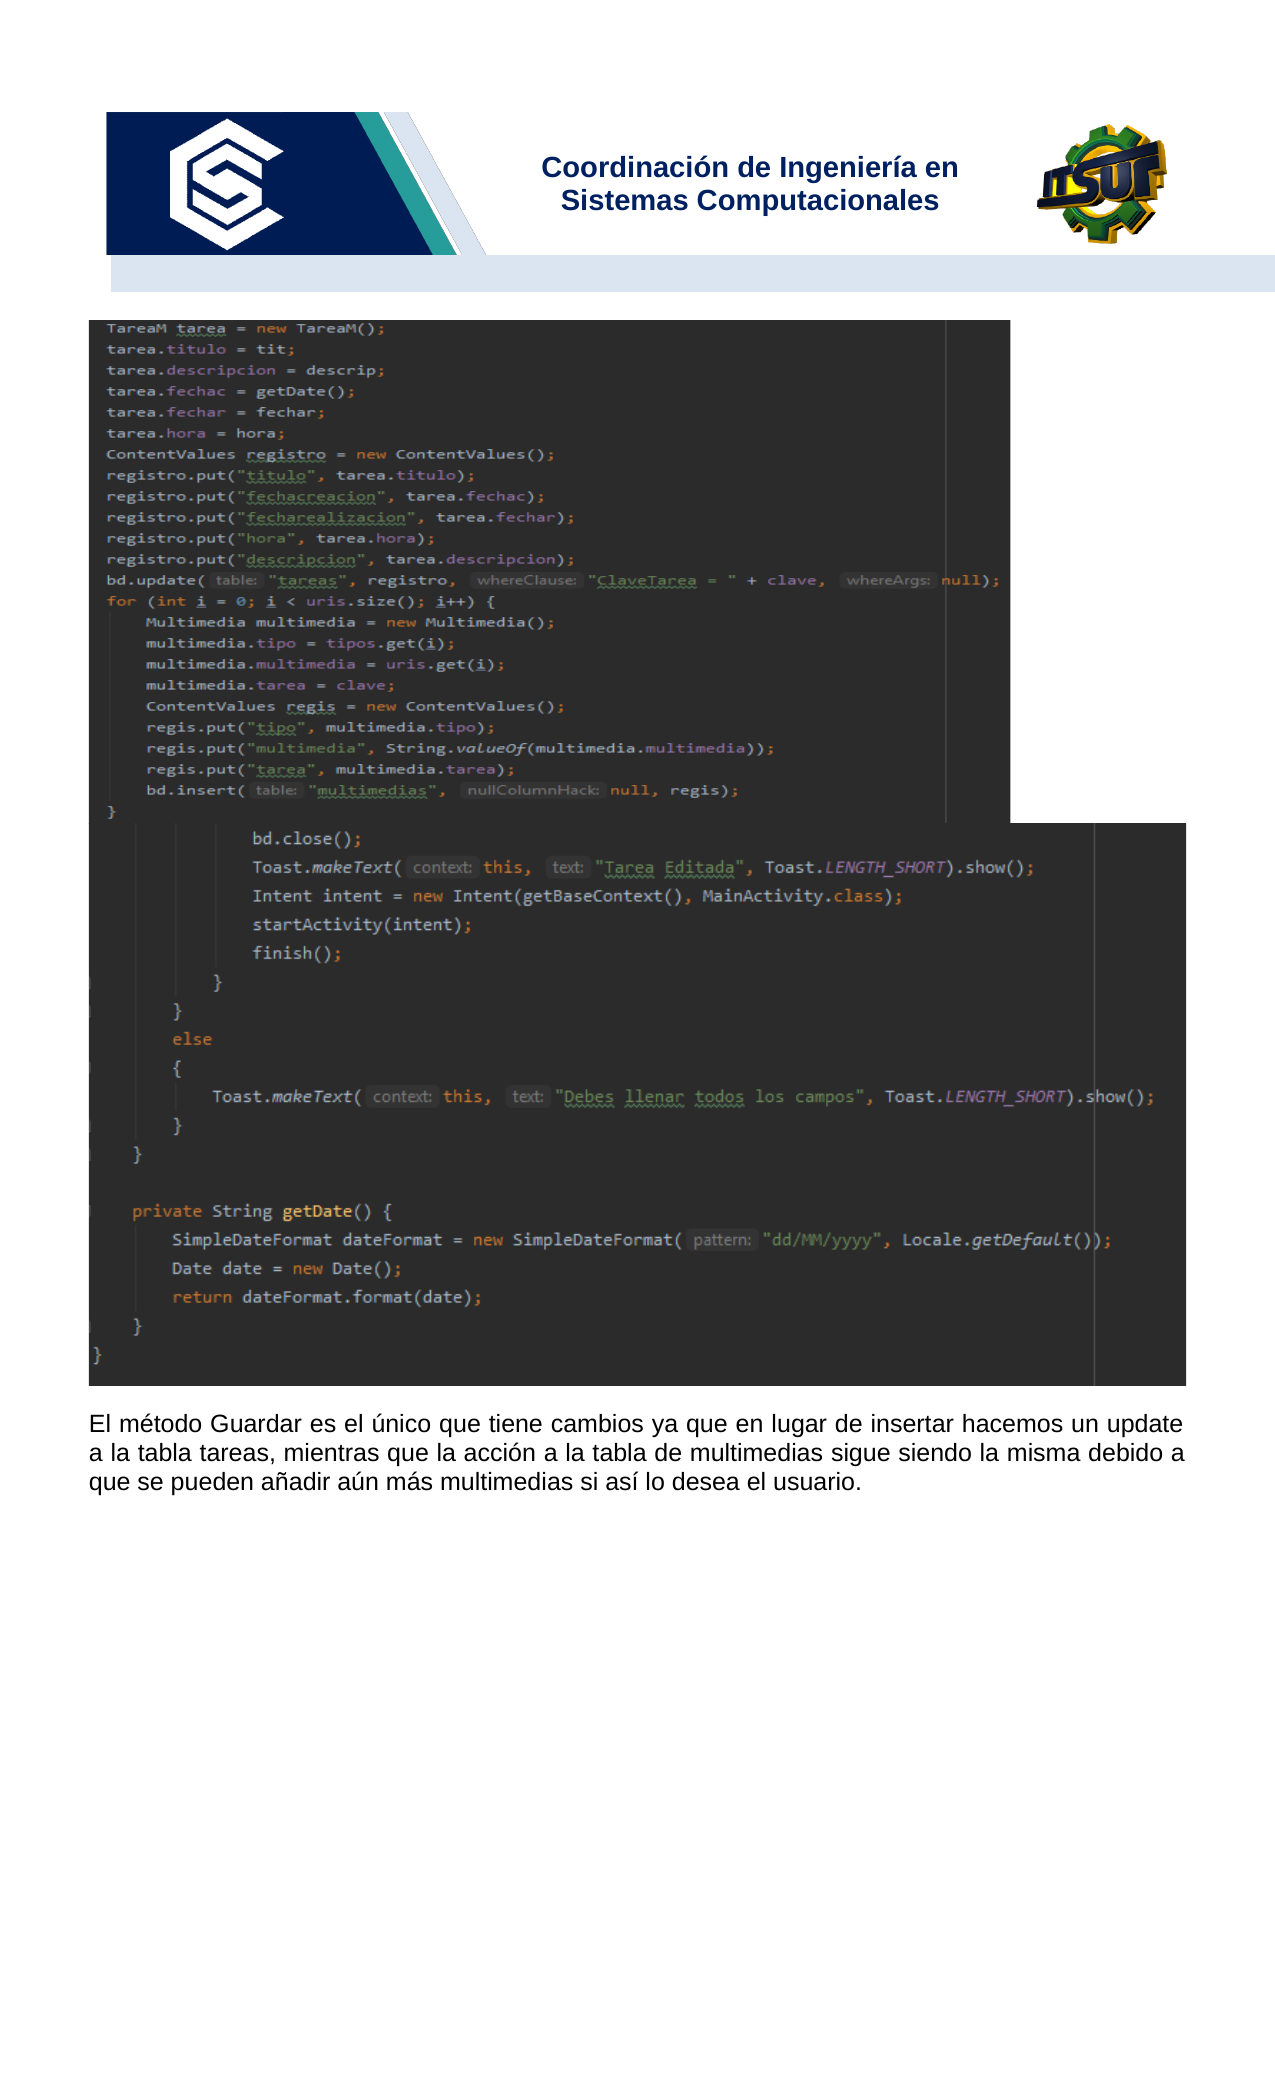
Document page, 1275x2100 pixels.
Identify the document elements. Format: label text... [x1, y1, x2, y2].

picture [88, 320, 1187, 1386]
picture [1012, 112, 1199, 252]
picture [106, 112, 488, 255]
text El método Guardar es el único que tiene cambios ya que en lugar de insertar hacemos un update a la tabla tareas, mientras que la acción a la tabla de multimedias sigue siendo la misma debido a que se pueden añadir aún más multimedias si así lo desea el usuario. [89, 1409, 1186, 1496]
